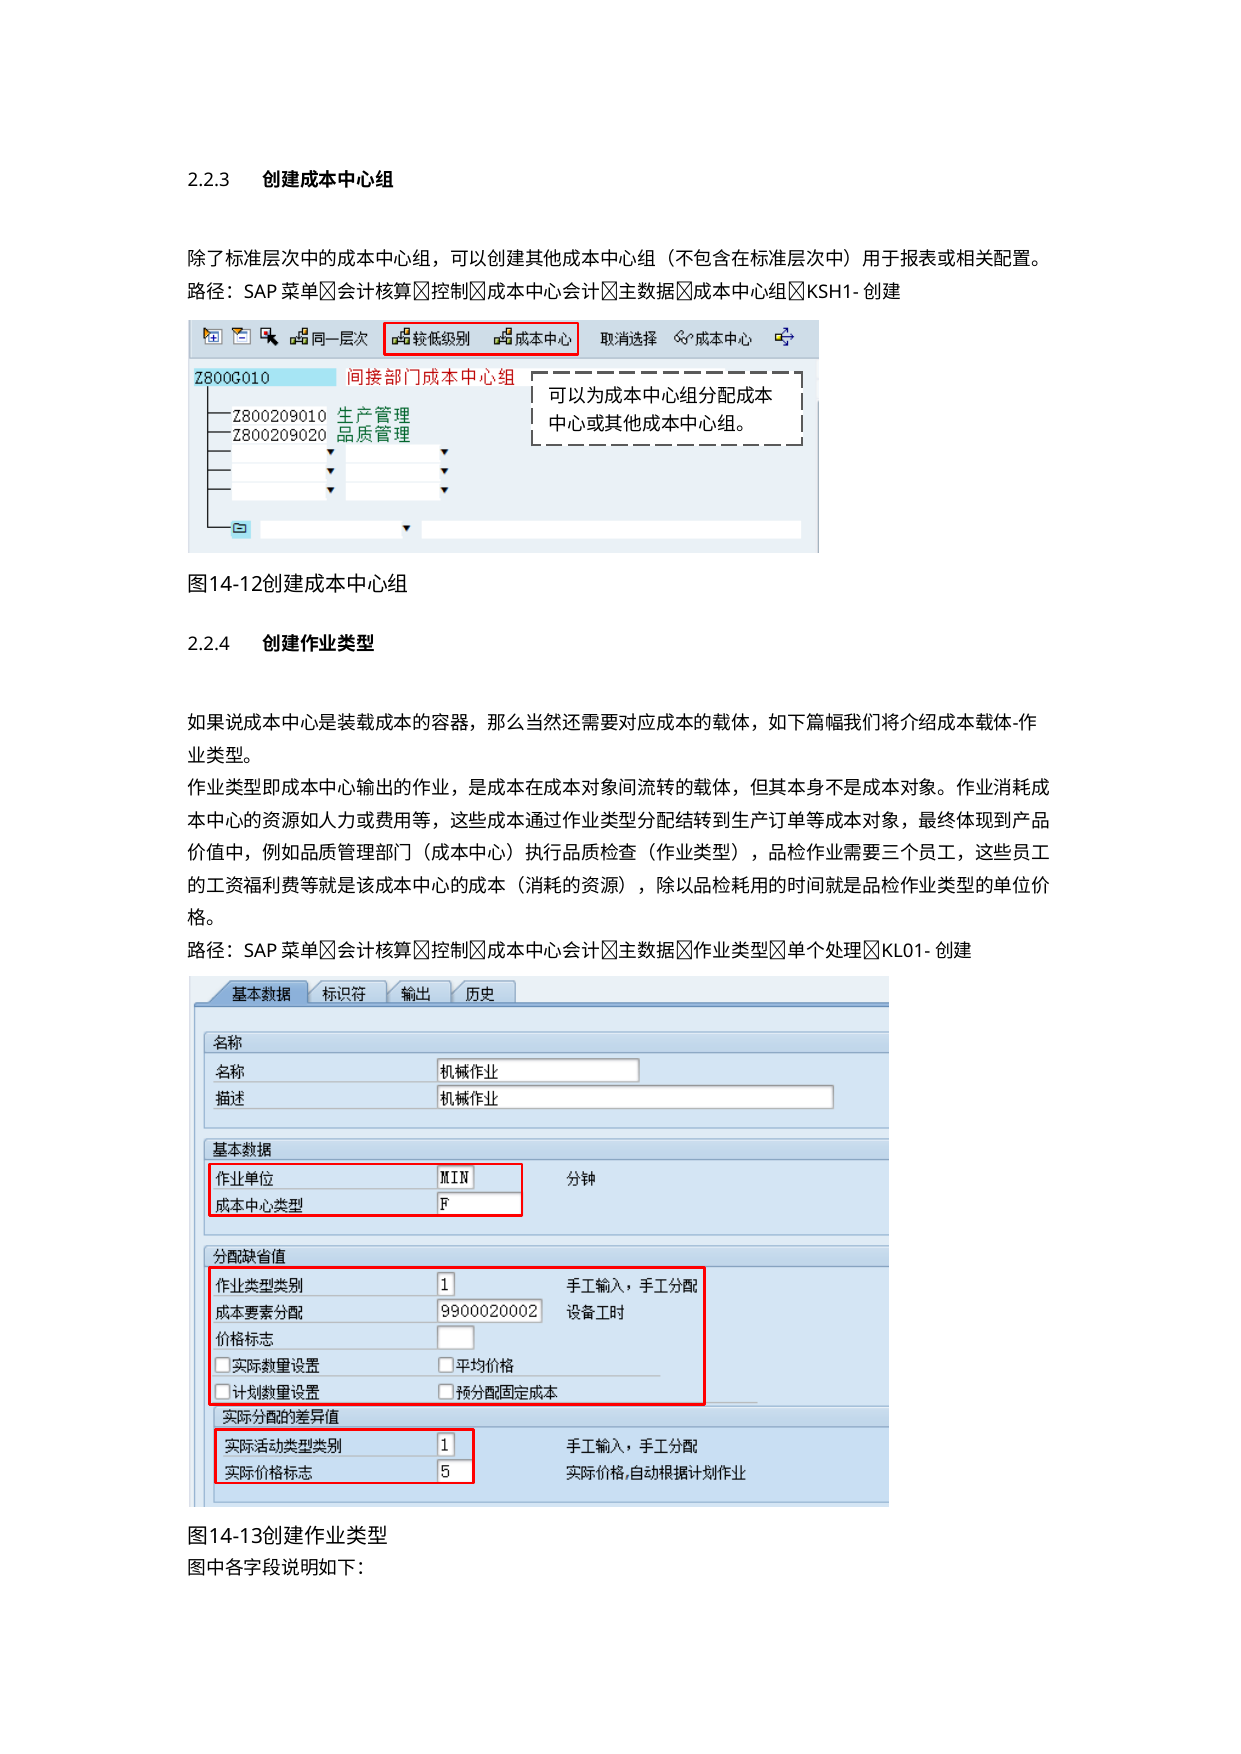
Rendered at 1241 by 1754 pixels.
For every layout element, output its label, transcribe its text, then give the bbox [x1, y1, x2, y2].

text 路径：SAP菜单会计核算控制成本中心会计主数据作业类型单个处理KL01- 创建 [187, 933, 1053, 965]
text 作业类型即成本中心输出的作业，是成本在成本对象间流转的载体，但其本身不是成本对象。作业消耗成本中心的资源如人力或费用等，这些成本通过作业类型分配结转到生产订单等成本对象，最终体现到产品价值中，例如品质管理部门（成本中心）执行品质检查（作业类型），品检作业需要三个员工，这些员工的工资福利费等就是该成本中心的成本（消耗的资源），除以品检耗用的时间就是品检作业类型的单位价格。 [187, 770, 1053, 933]
subtitle 创建成本中心组 [187, 162, 1053, 194]
subtitle 创建作业类型 [187, 626, 1053, 658]
text 除了标准层次中的成本中心组，可以创建其他成本中心组（不包含在标准层次中）用于报表或相关配置。 [187, 241, 1053, 274]
text 路径：SAP菜单会计核算控制成本中心会计主数据成本中心组KSH1- 创建 [187, 274, 1053, 306]
text 如果说成本中心是装载成本的容器，那么当然还需要对应成本的载体，如下篇幅我们将介绍成本载体-作业类型。 [187, 705, 1053, 770]
text 图中各字段说明如下： [187, 1550, 1053, 1583]
picture [187, 320, 819, 553]
